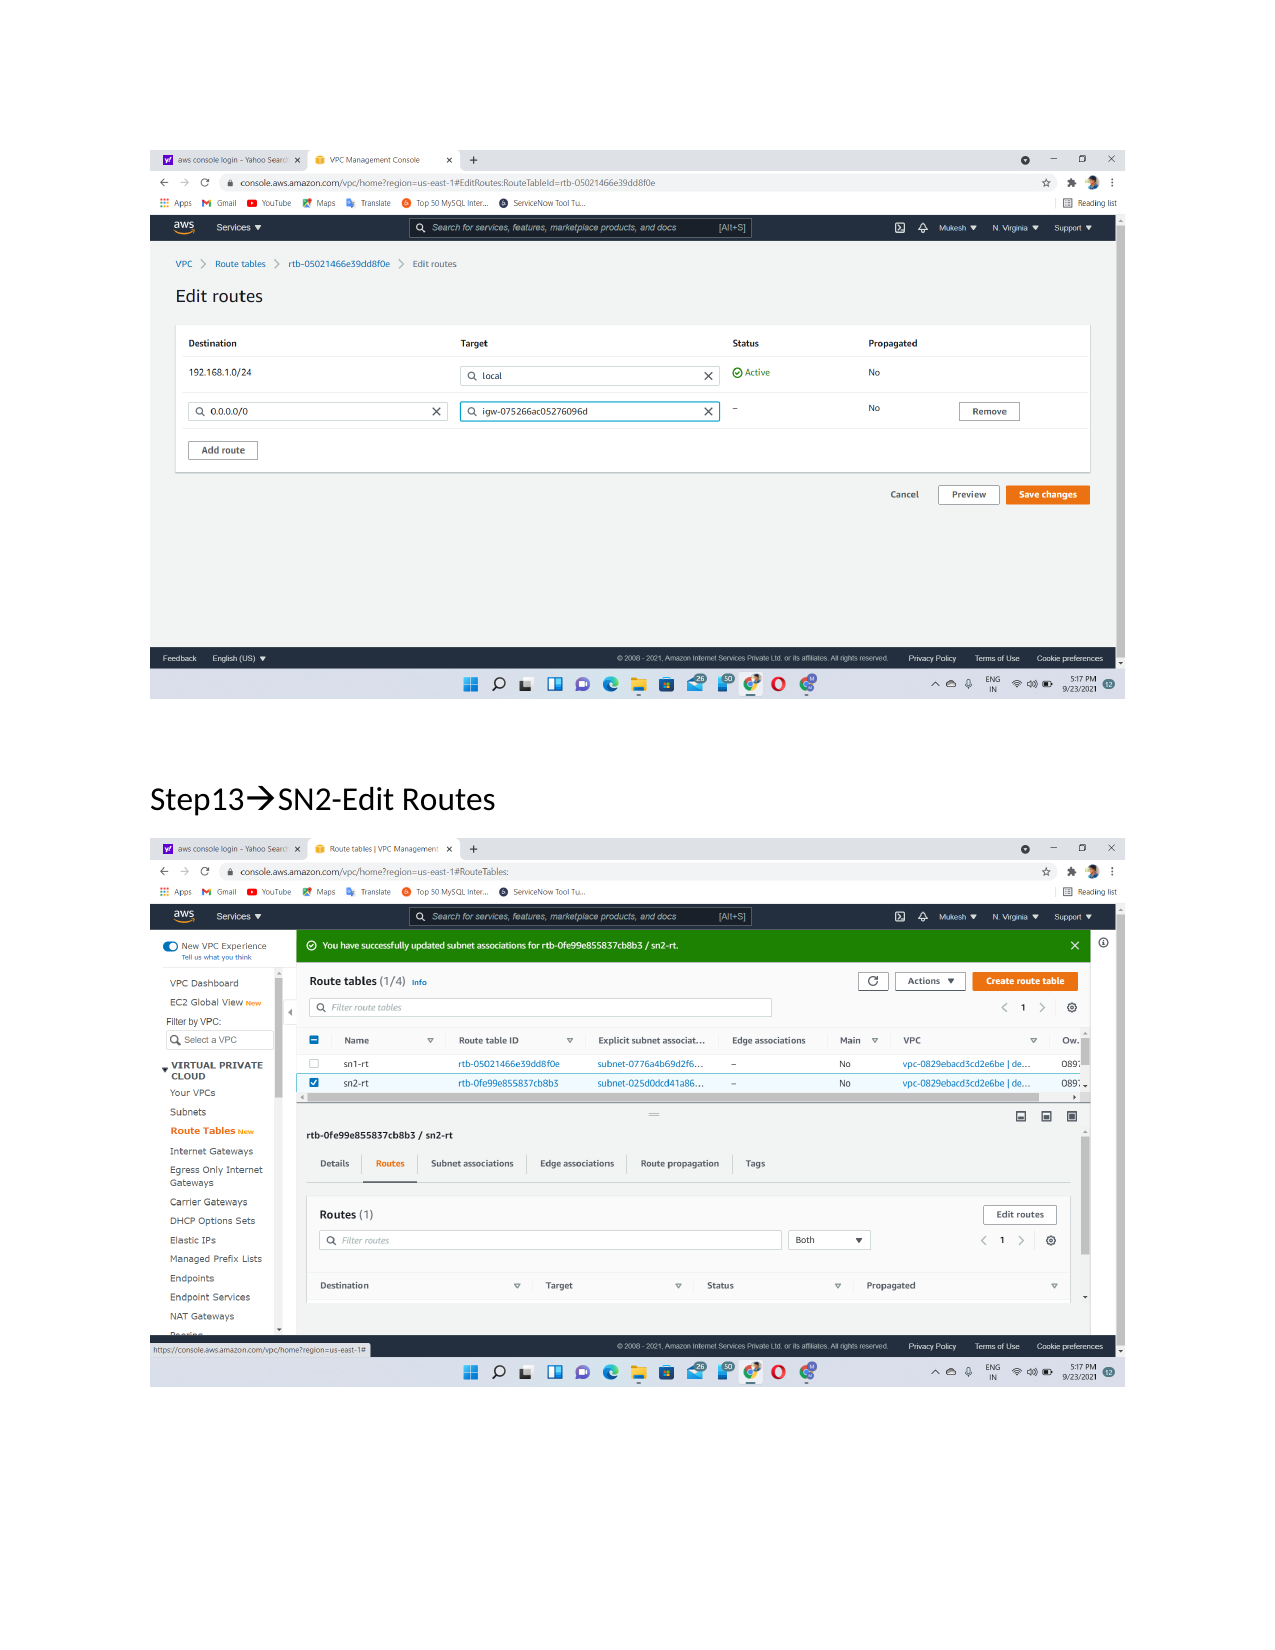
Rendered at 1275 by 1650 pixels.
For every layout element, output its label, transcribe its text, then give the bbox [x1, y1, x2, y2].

picture [150, 838, 1125, 1387]
text Step13SN2-Edit Routes [150, 778, 1125, 819]
picture [150, 150, 1125, 699]
